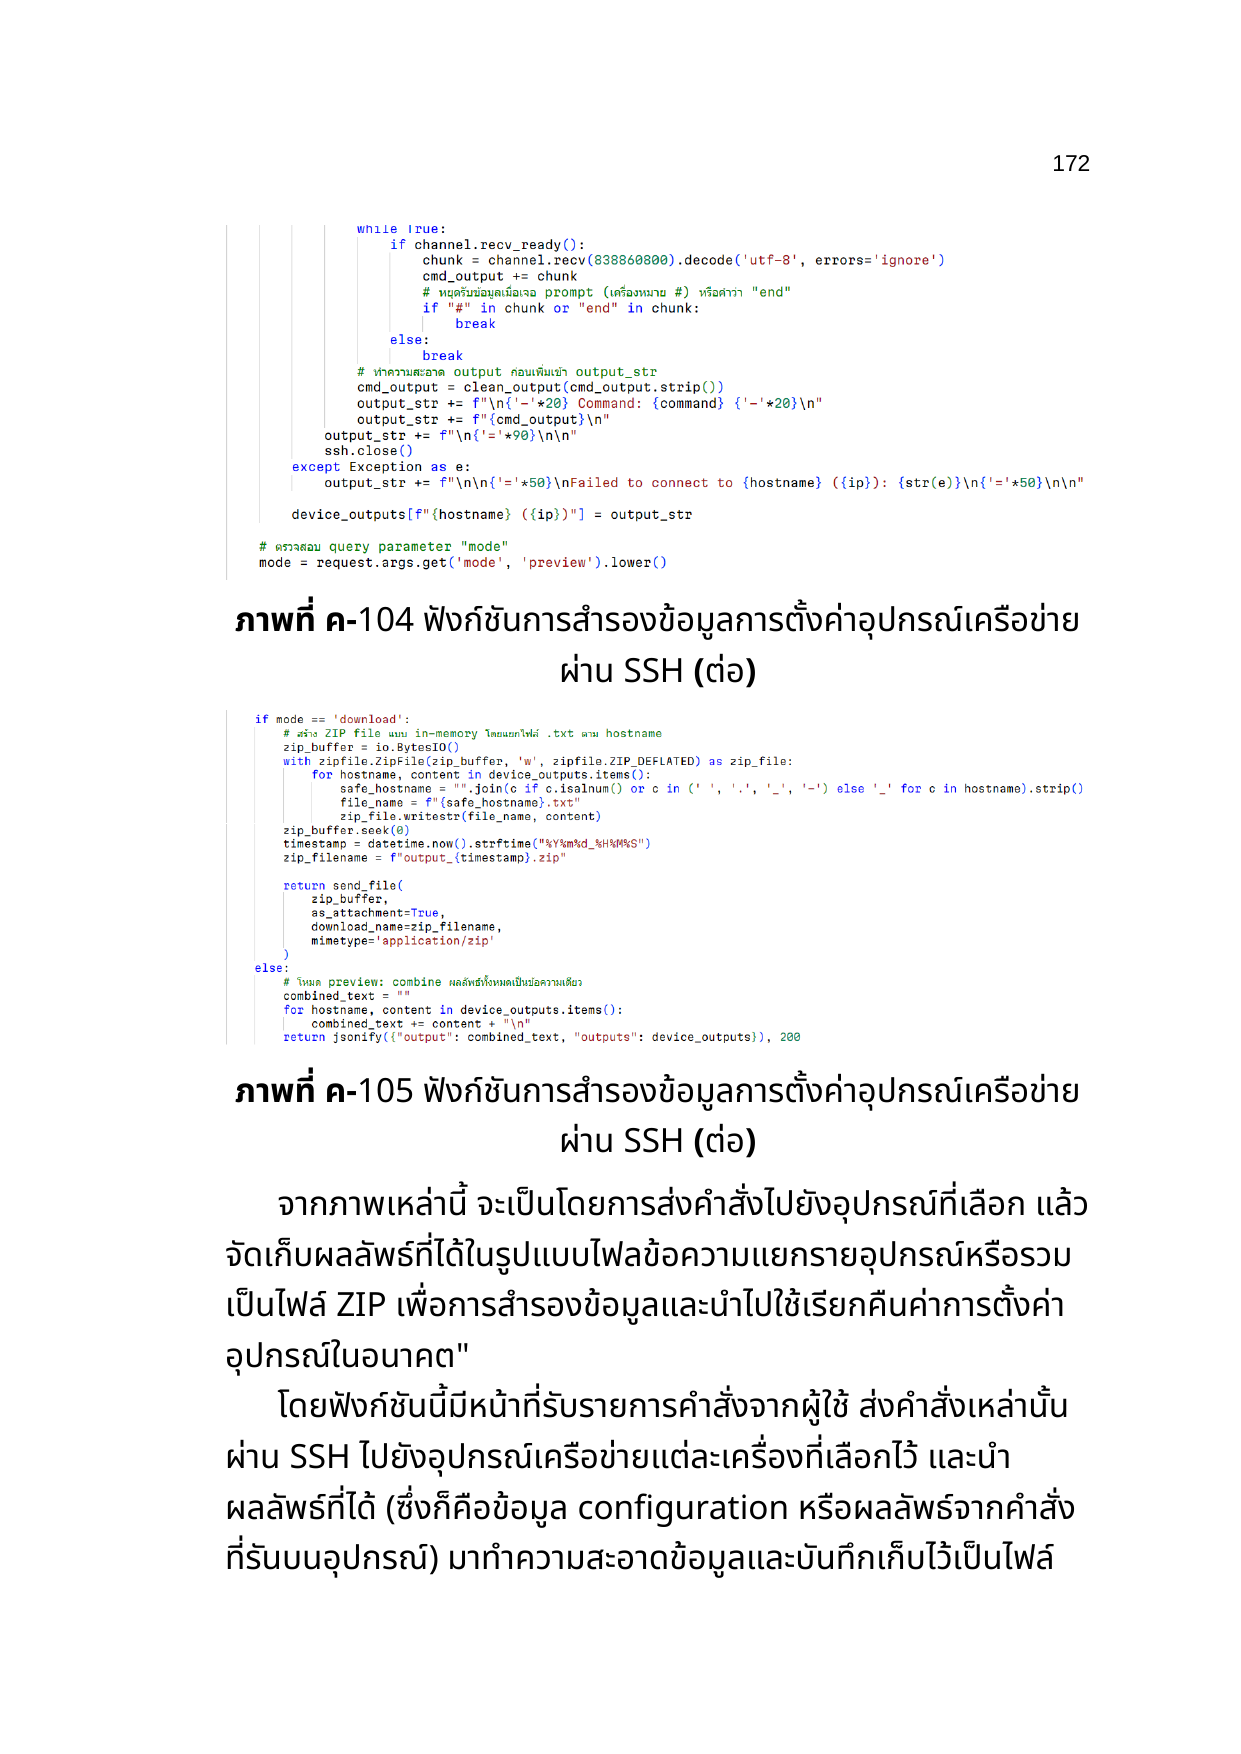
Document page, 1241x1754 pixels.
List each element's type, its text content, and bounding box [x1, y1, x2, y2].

text จากภาพเหล่านี้ จะเป็นโดยการส่งคำสั่งไปยังอุปกรณ์ที่เลือก แล้วจัดเก็บผลลัพธ์ที่ได้ในรูปแบบไฟลข้อความแยกรายอุปกรณ์หรือรวมเป็นไฟล์ ZIP เพื่อการสำรองข้อมูลและนำไปใช้เรียกคืนค่าการตั้งค่าอุปกรณ์ในอนาคต" [225, 1180, 1090, 1382]
picture [225, 710, 1091, 1051]
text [225, 1382, 1090, 1585]
picture [225, 225, 1091, 580]
